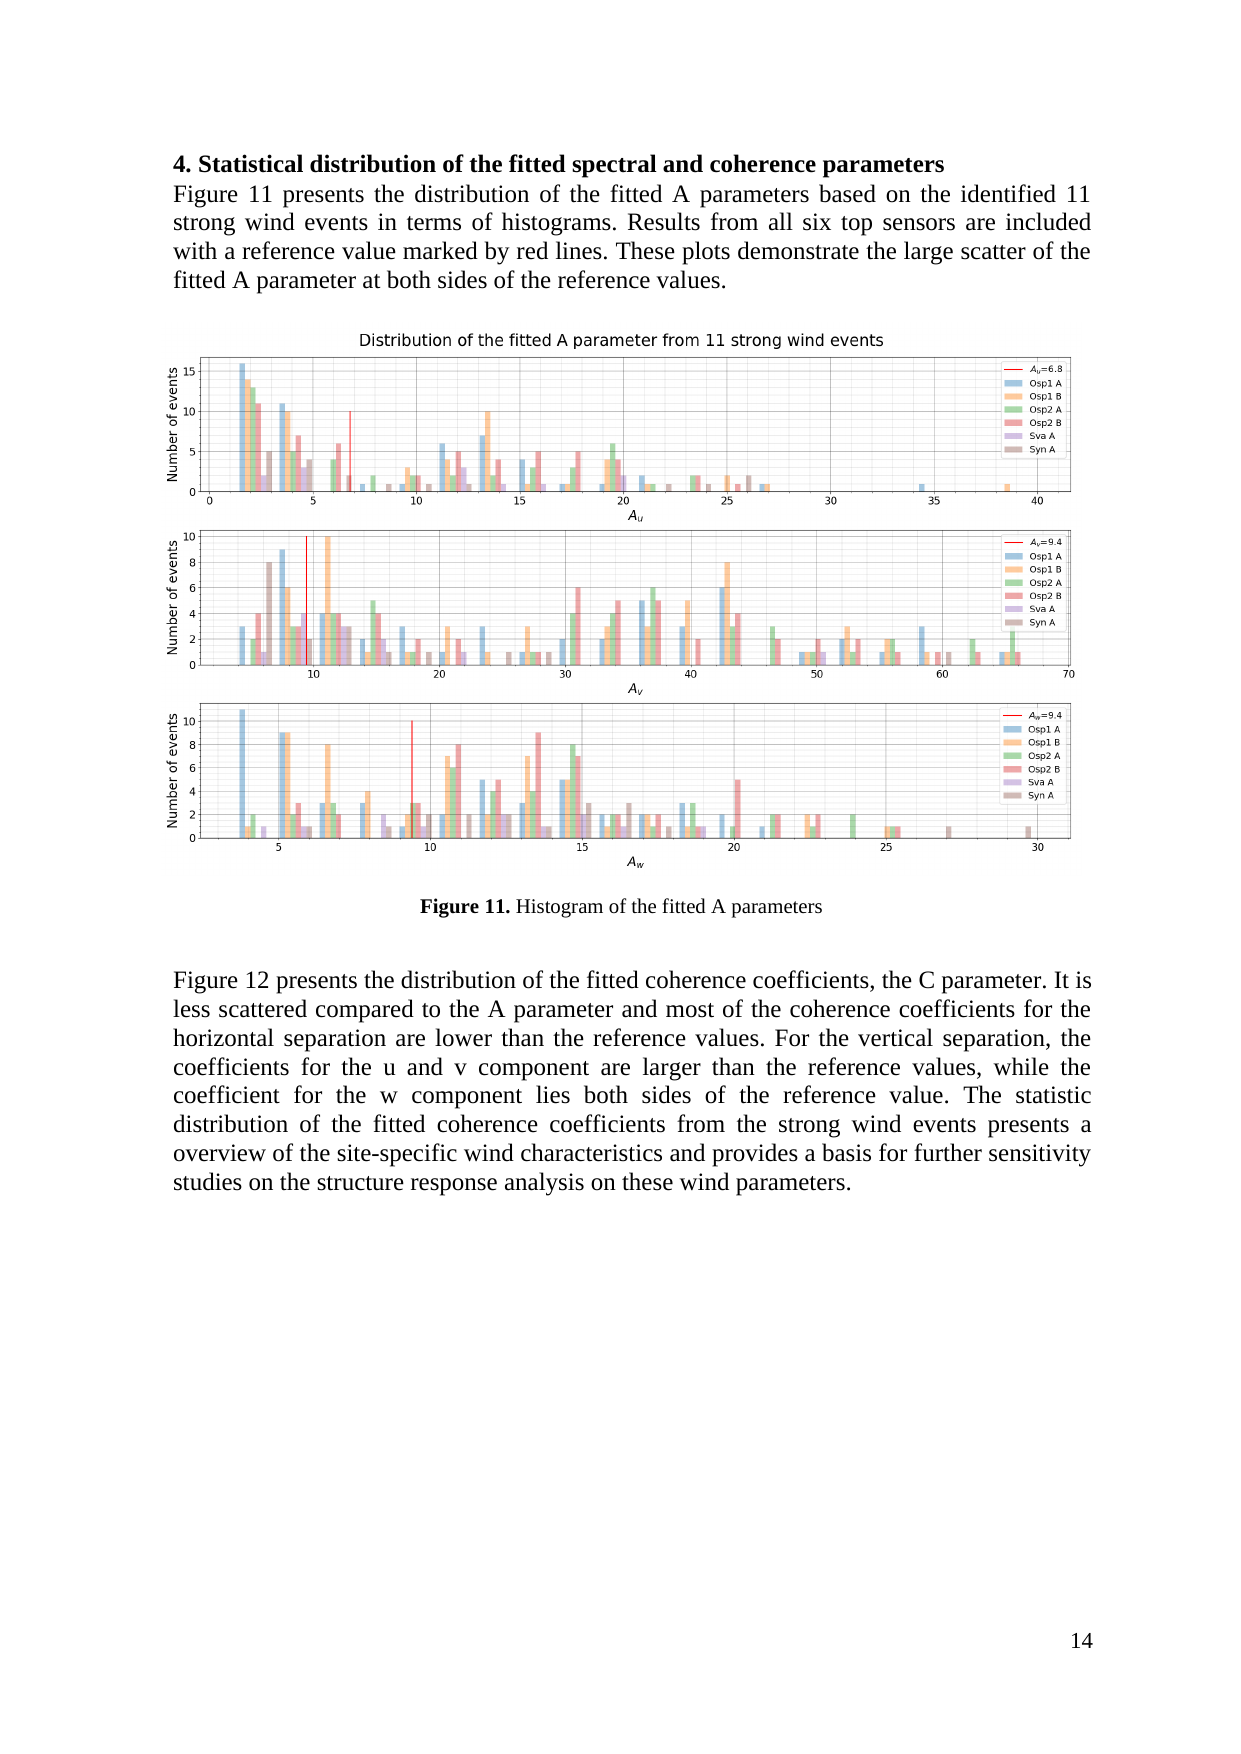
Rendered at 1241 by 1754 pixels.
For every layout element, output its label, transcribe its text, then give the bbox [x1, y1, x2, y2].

text Figure 12 presents the distribution of the fitted coherence coefficients, the C parameter. It is less scattered compared to the A parameter and most of the coherence coefficients for the horizontal separation are lower than the reference values. For the vertical separation, the coefficients for the u and v component are larger than the reference values, while the coefficient for the w component lies both sides of the reference value. The statistic distribution of the fitted coherence coefficients from the strong wind events presents a overview of the site-specific wind characteristics and provides a basis for further sensitivity studies on the structure response analysis on these wind parameters. [173, 966, 1093, 1196]
text Figure 11 presents the distribution of the fitted A parameters based on the identified 11 strong wind events in terms of histograms. Results from all six top sensors are included with a reference value marked by red lines. These plots demonstrate the large scatter of the fitted A parameter at both sides of the reference values. [173, 179, 1093, 294]
text Figure 11. Histogram of the fitted A parameters [150, 894, 1093, 918]
picture [160, 322, 1082, 876]
subtitle Statistical distribution of the fitted spectral and coherence parameters [173, 150, 1093, 179]
